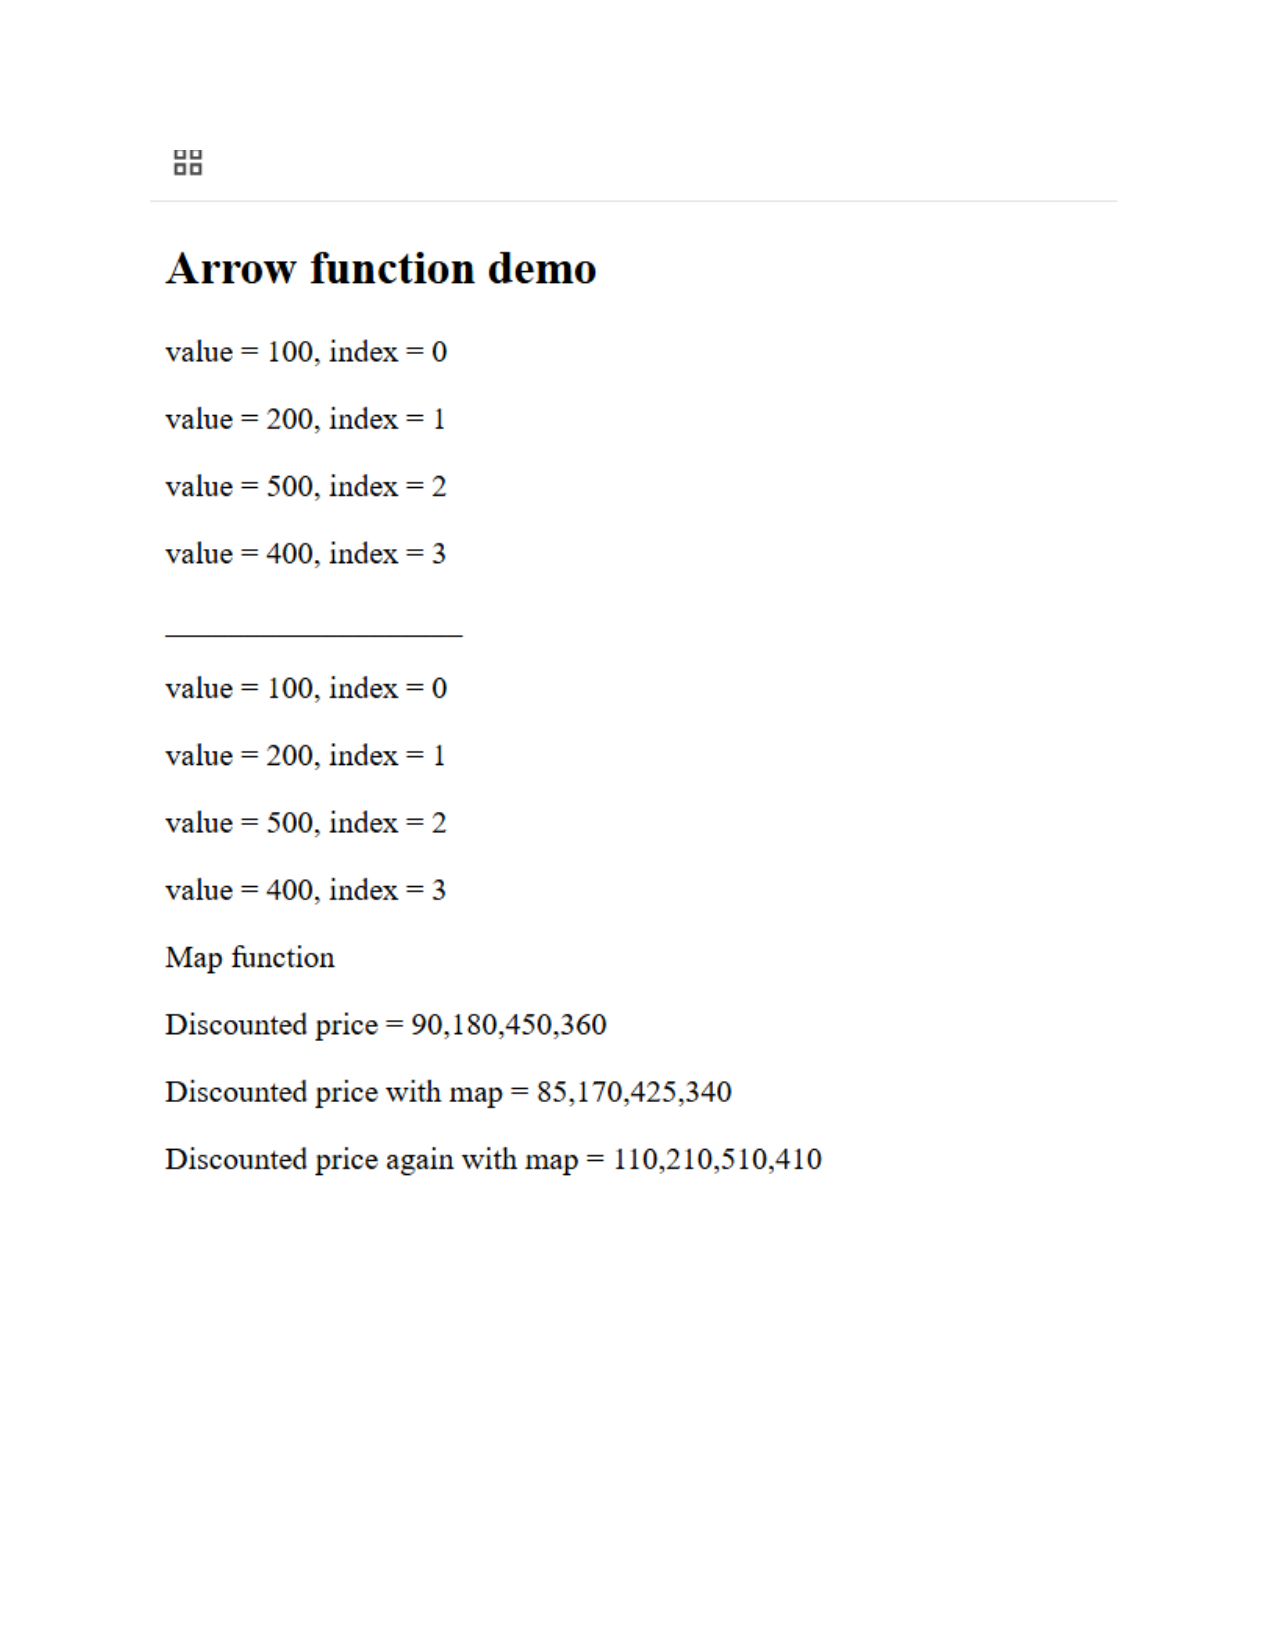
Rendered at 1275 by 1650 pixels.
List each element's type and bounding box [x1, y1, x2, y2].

picture [150, 150, 1118, 1379]
